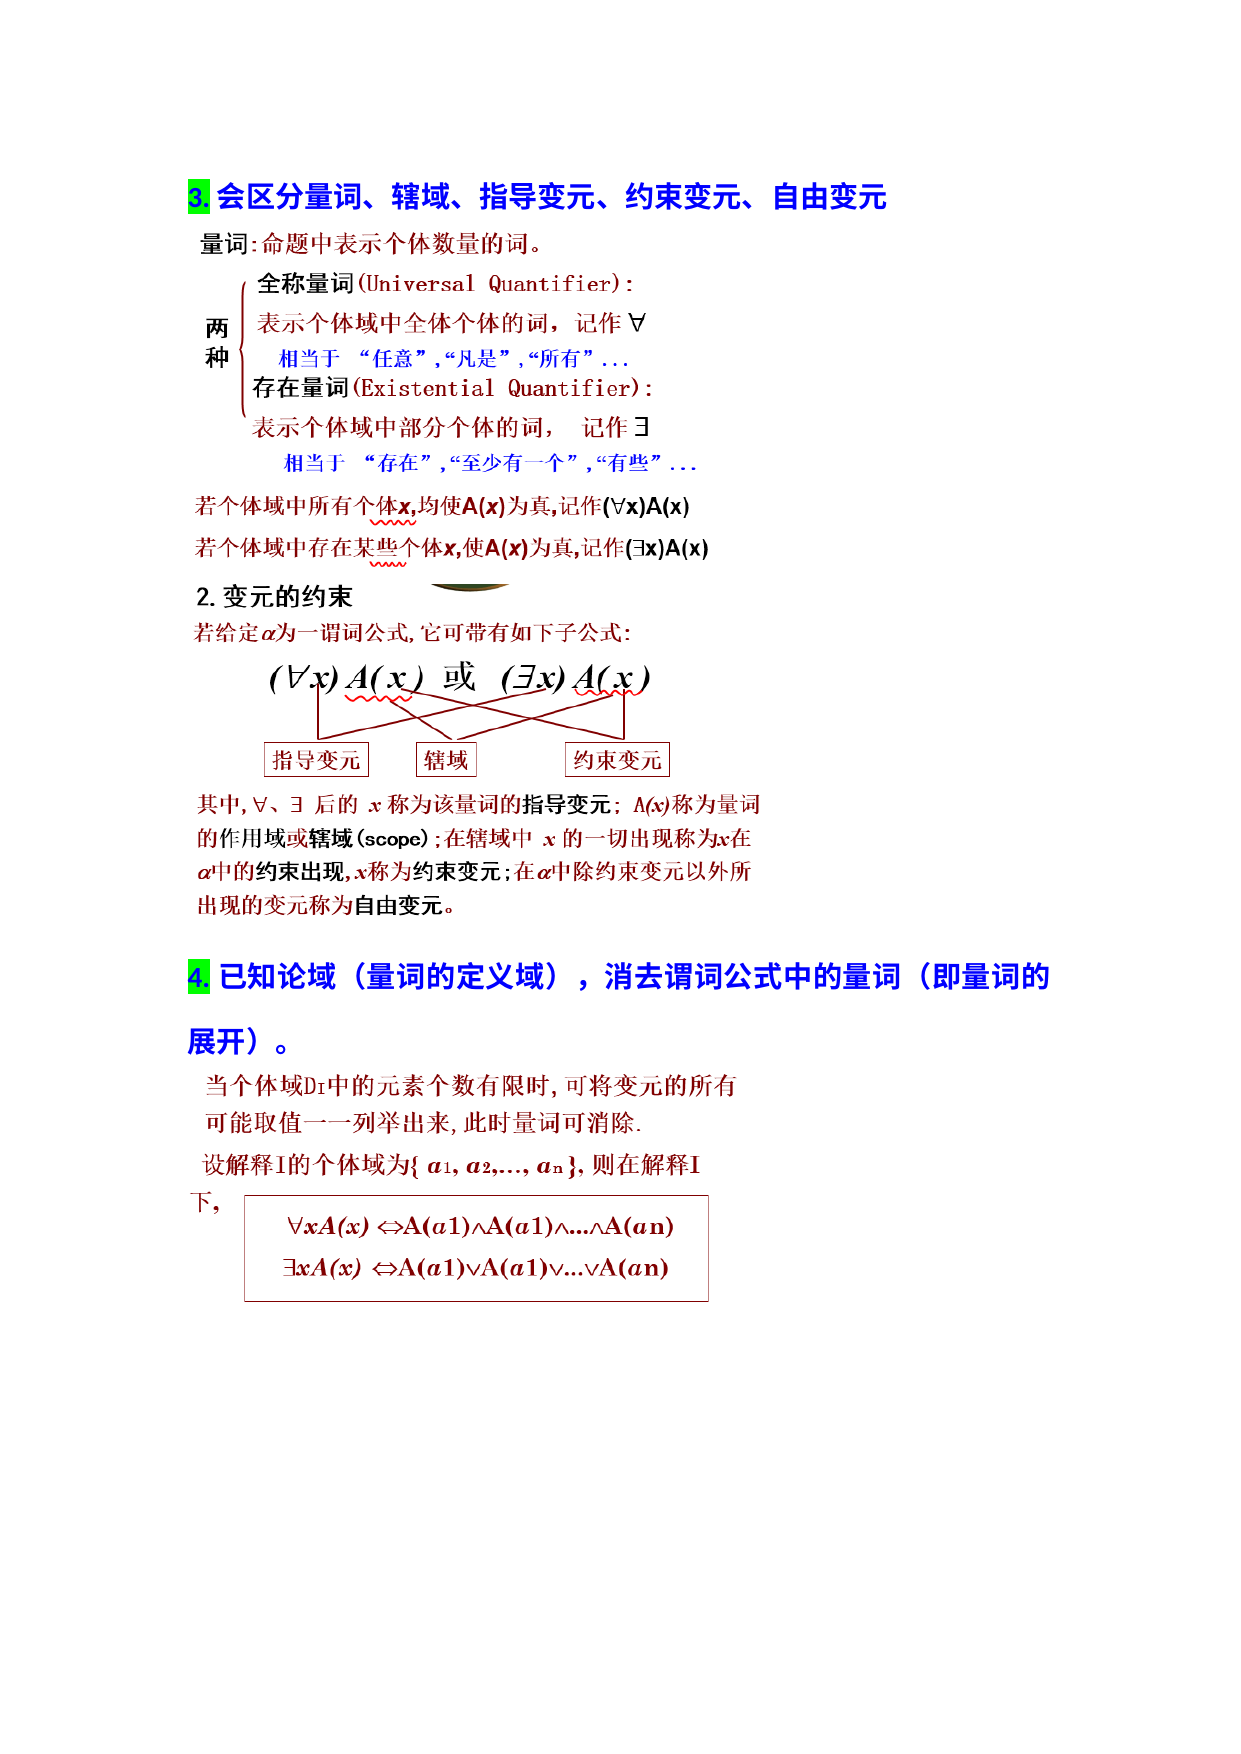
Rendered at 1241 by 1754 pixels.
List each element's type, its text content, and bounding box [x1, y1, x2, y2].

picture [187, 227, 714, 567]
picture [187, 1072, 739, 1309]
text 3. 会区分量词、辖域、指导变元、约束变元、自由变元 [187, 162, 1053, 227]
text 4. 已知论域（量词的定义域），消去谓词公式中的量词（即量词的展开）。 [187, 942, 1053, 1072]
picture [187, 584, 766, 917]
